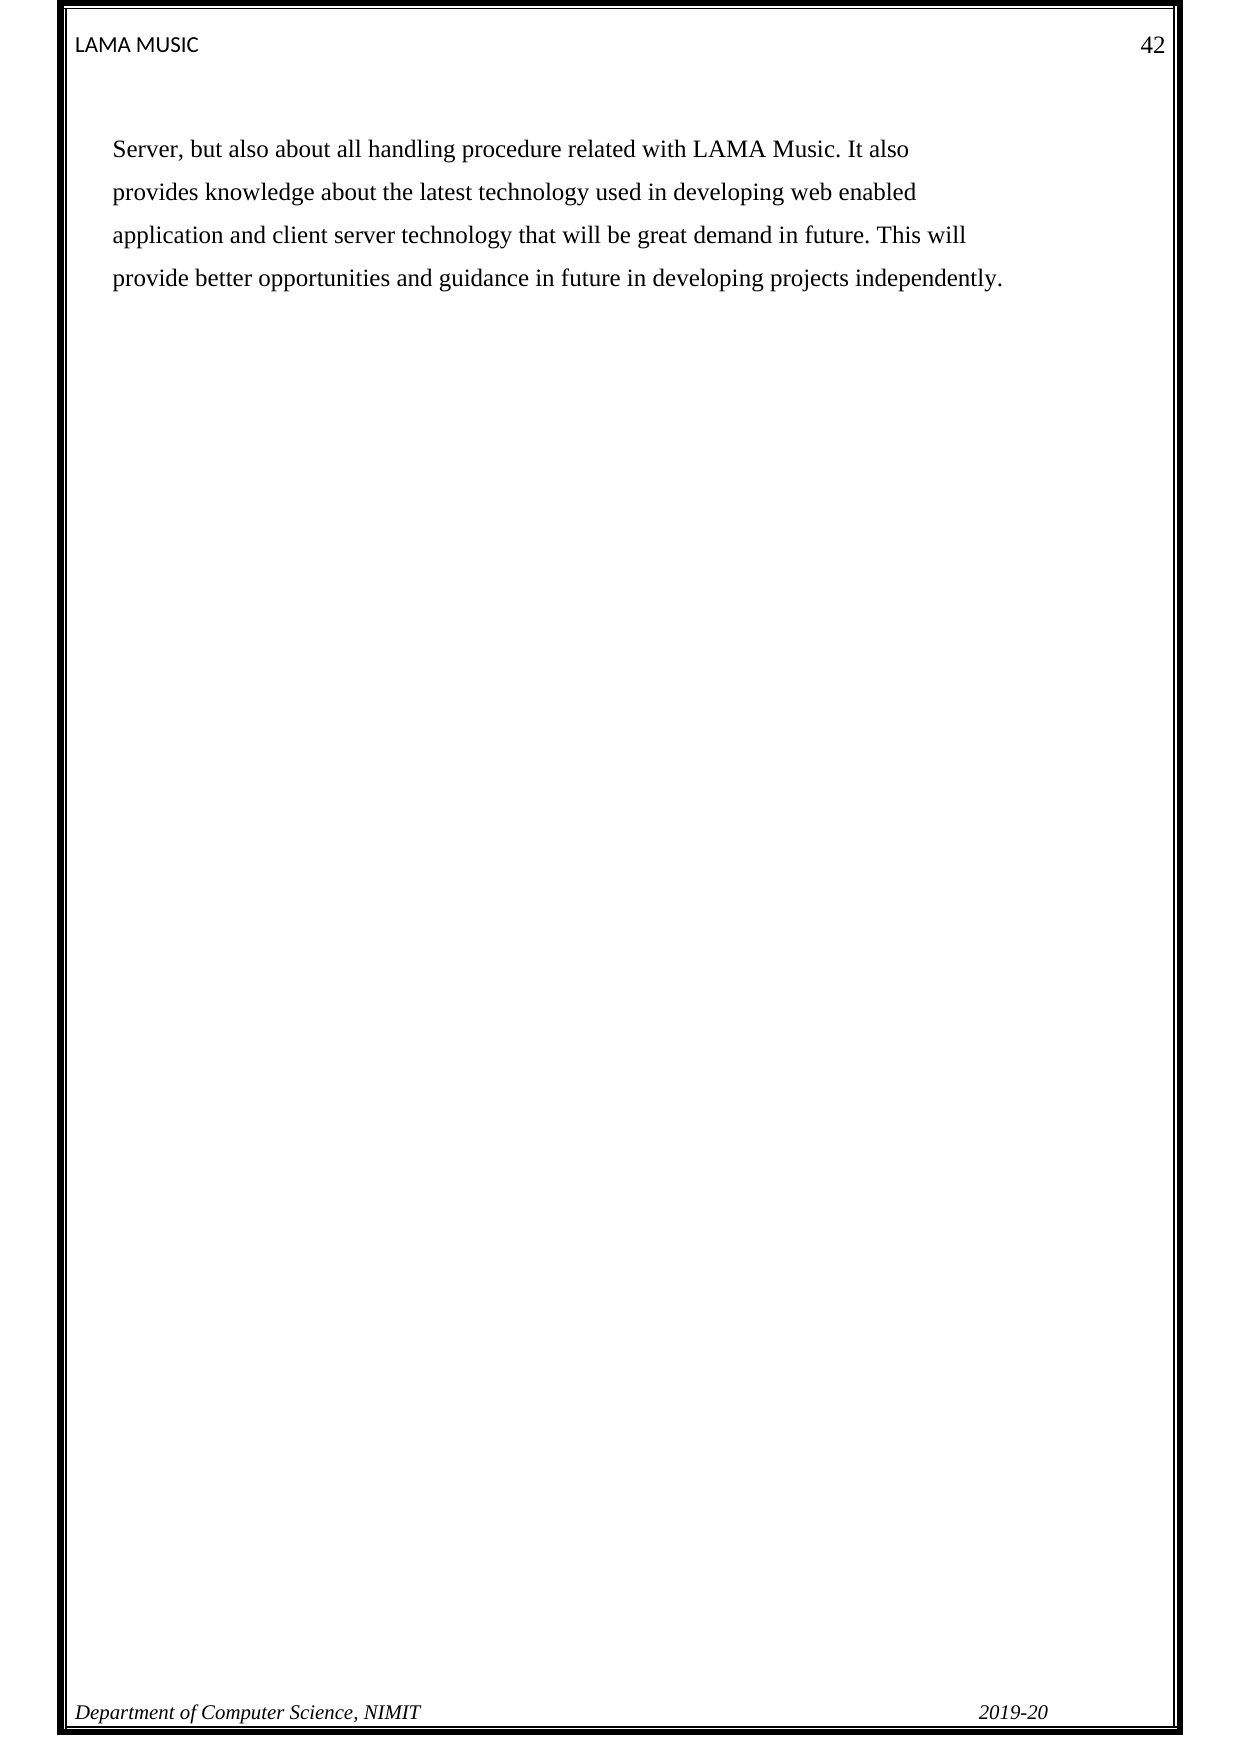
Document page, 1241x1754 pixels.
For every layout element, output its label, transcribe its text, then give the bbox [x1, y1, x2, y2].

text provides knowledge about the latest technology used in developing web enabled [112, 177, 1144, 206]
text Server, but also about all handling procedure related with LAMA Music. It also [112, 134, 1144, 162]
text application and client server technology that will be great demand in future. This will [112, 220, 1144, 249]
text provide better opportunities and guidance in future in developing projects independently. [112, 263, 1144, 292]
